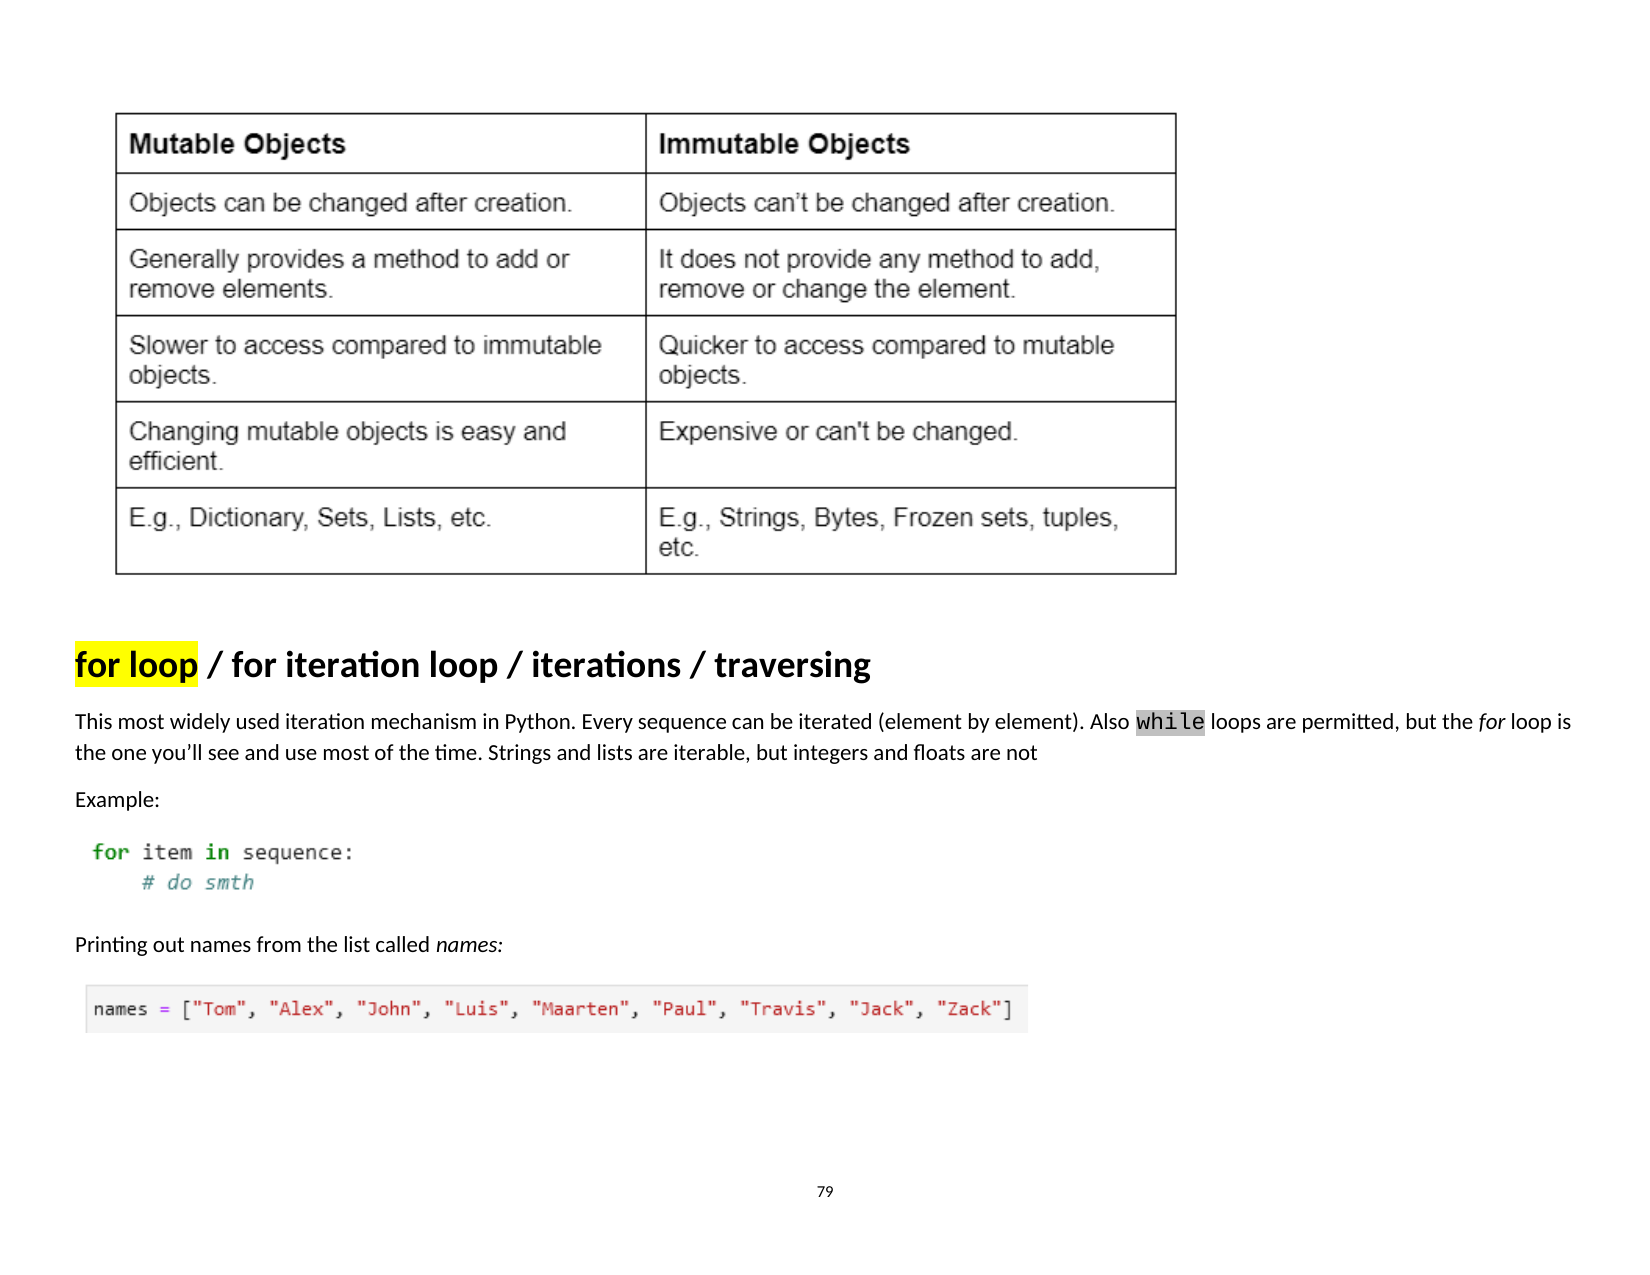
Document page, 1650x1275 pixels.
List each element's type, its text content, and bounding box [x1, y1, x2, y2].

text for loop / for iteration loop / iterations / traversing [198, 641, 1575, 687]
picture [75, 75, 1202, 622]
text Printing out names from the list called names: [75, 931, 1575, 959]
picture [75, 832, 382, 912]
text Example: [75, 785, 1575, 813]
picture [75, 977, 1029, 1033]
text This most widely used iteration mechanism in Python. Every sequence can be iterated (element by element). Also while loops are permitted, but the for loop is the one you’ll see and use most of the time. Strings and lists are iterable, but integers and floats are not [75, 707, 1575, 766]
